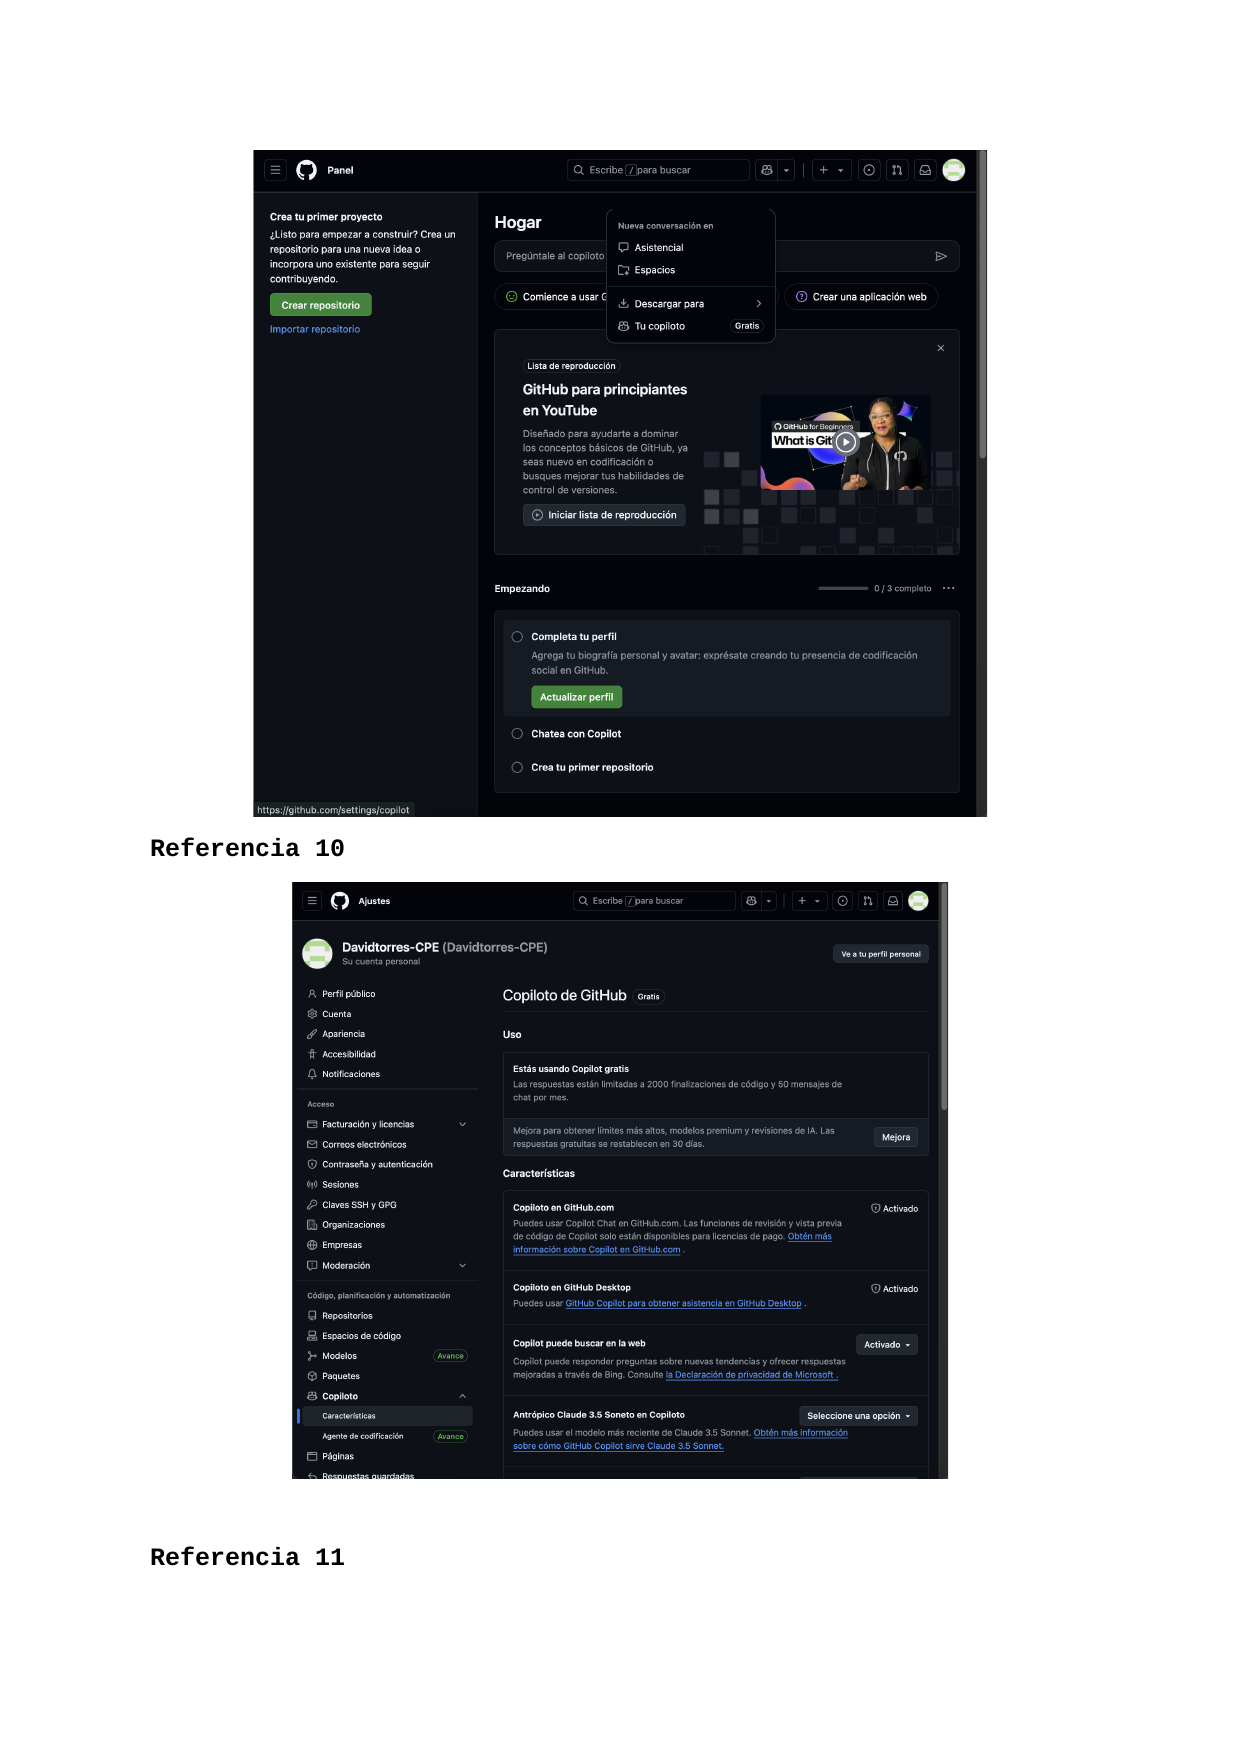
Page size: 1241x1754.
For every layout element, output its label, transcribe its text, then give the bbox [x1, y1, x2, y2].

text Referencia 11 [150, 1545, 1090, 1573]
text Referencia 10 [150, 836, 1090, 864]
picture [292, 882, 949, 1479]
picture [253, 150, 988, 817]
